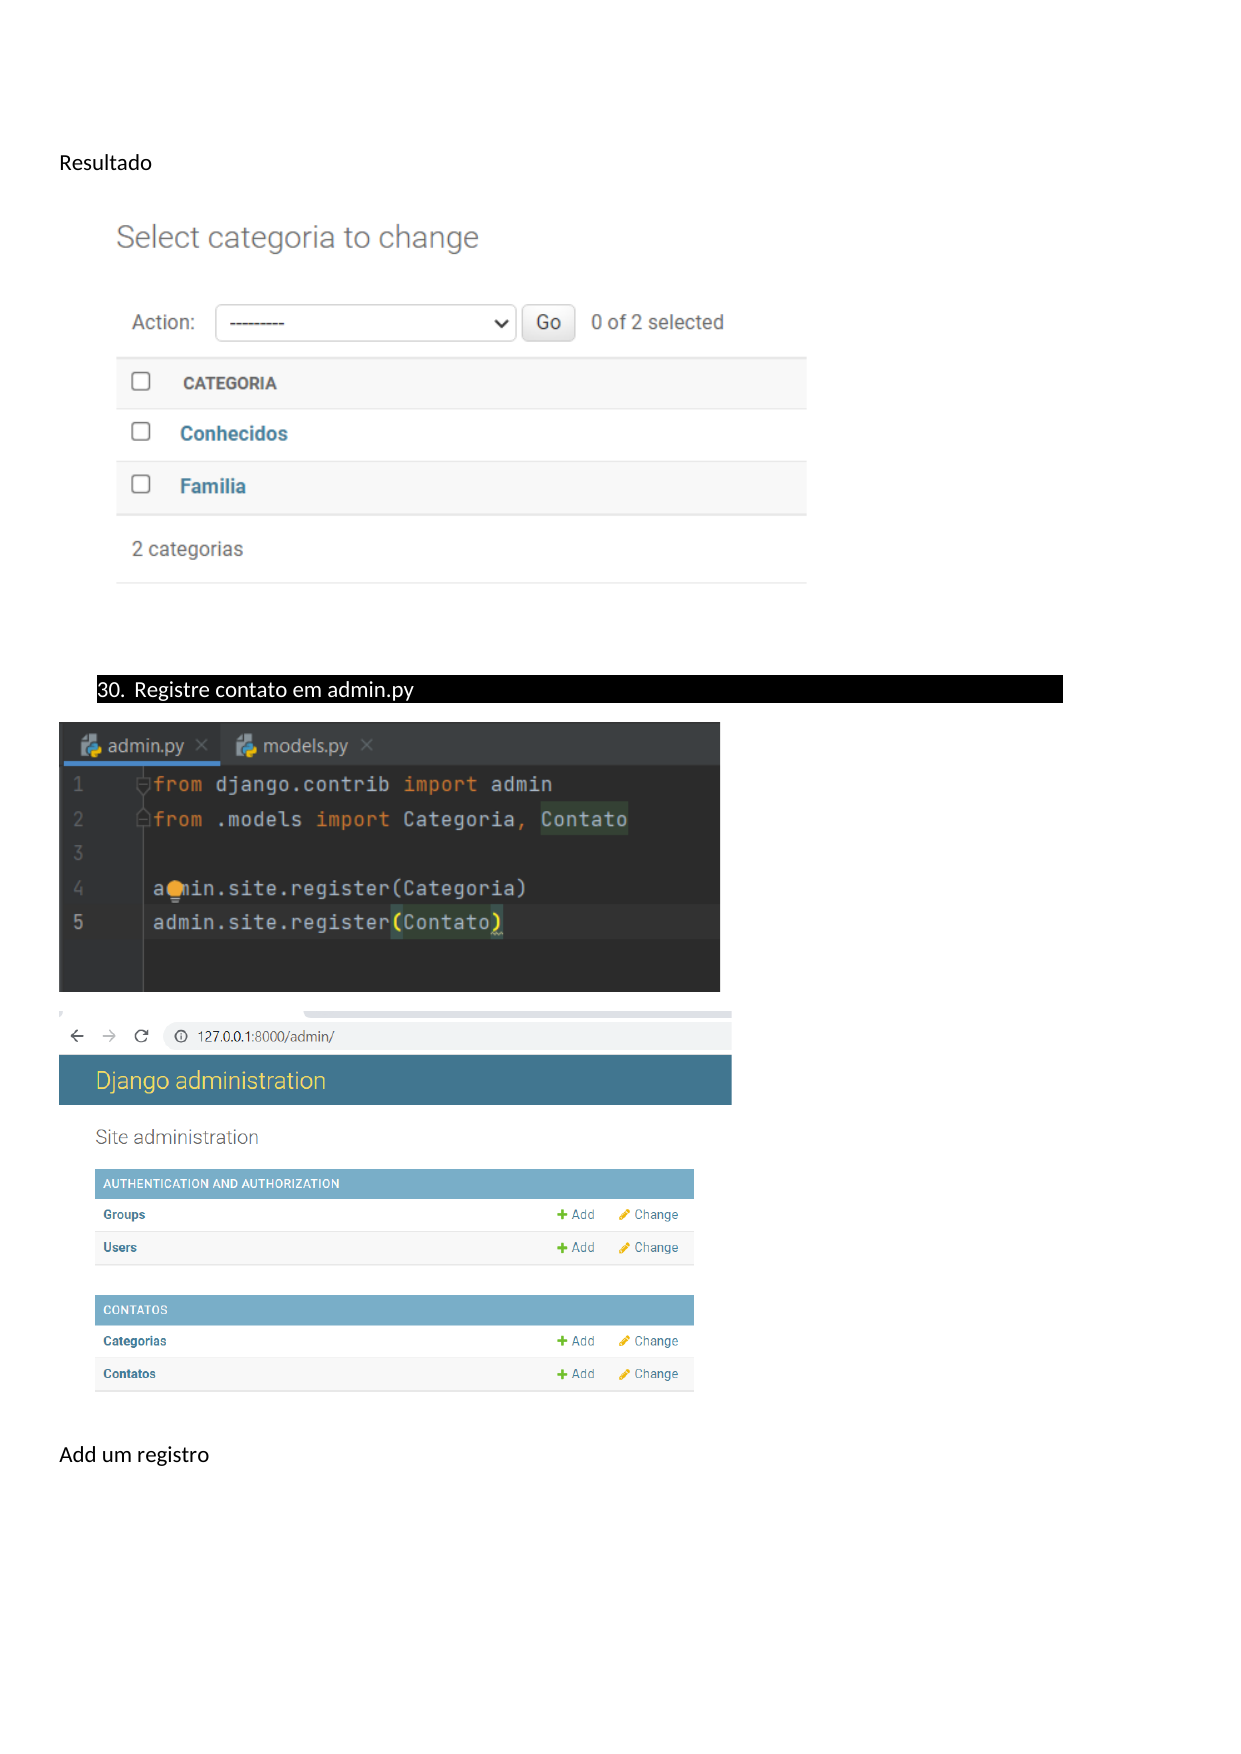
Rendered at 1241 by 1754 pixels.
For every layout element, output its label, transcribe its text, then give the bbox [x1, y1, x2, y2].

text Add um registro [59, 1440, 1063, 1468]
text Resultado [59, 148, 1063, 176]
list Registre contato em admin.py [97, 675, 1063, 703]
